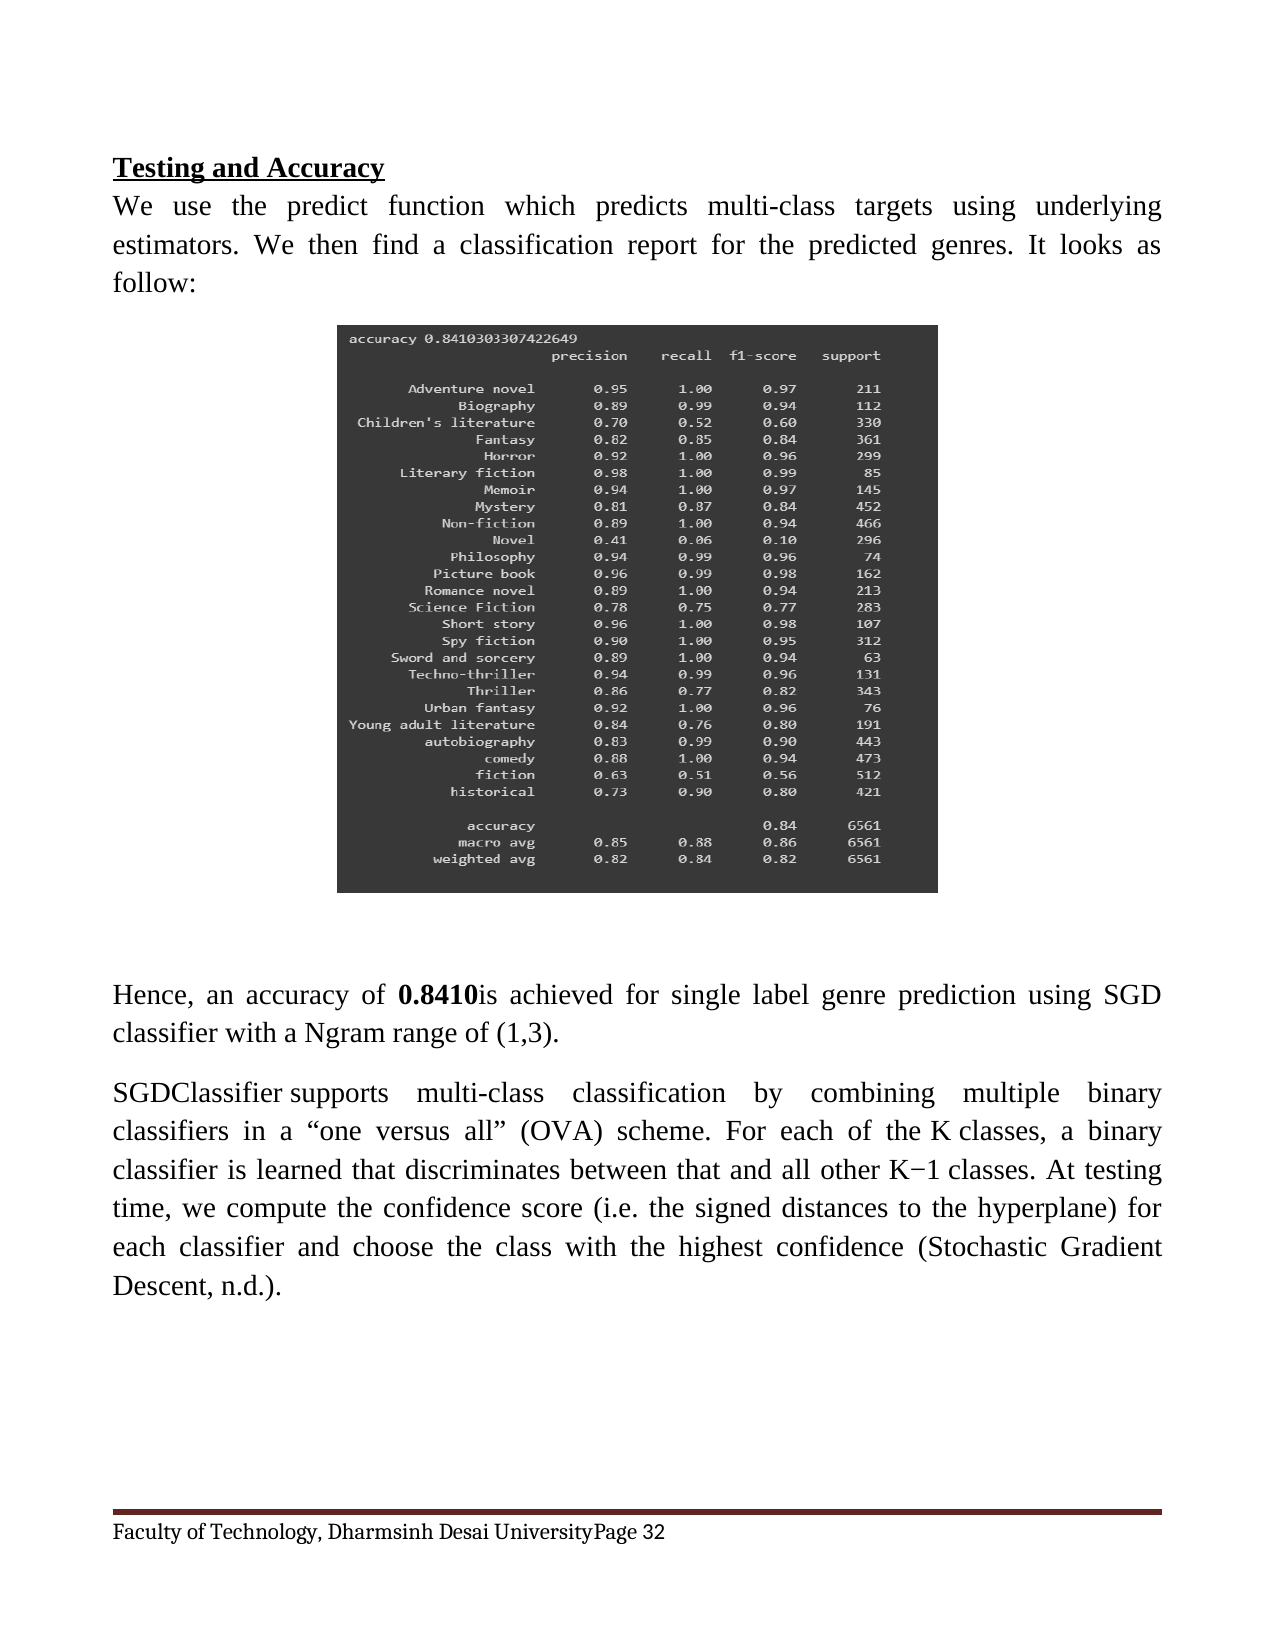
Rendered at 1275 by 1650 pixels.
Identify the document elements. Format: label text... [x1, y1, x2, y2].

picture [337, 325, 938, 893]
subtitle Testing and Accuracy [112, 150, 1162, 183]
text SGDClassifier supports multi-class classification by combining multiple binary classifiers in a “one versus all” (OVA) scheme. For each of the K classes, a binary classifier is learned that discriminates between that and all other K−1 classes. At testing time, we compute the confidence score (i.e. the signed distances to the hyperplane) for each classifier and choose the class with the highest confidence . [112, 1075, 1162, 1204]
text We use the predict function which predicts multi-class targets using underlying estimators. We then find a classification report for the predicted genres. It looks as follow: [112, 188, 1162, 299]
text Hence, an accuracy of 0.8410is achieved for single label genre prediction using SGD classifier with a Ngram range of (1,3). [112, 977, 1162, 1049]
text SGDClassifier supports multi-class classification by combining multiple binary classifiers in a “one versus all” (OVA) scheme. For each of the K classes, a binary classifier is learned that discriminates between that and all other K−1 classes. At testing time, we compute the confidence score (i.e. the signed distances to the hyperplane) for each classifier and choose the class with the highest confidence . [112, 1205, 1162, 1301]
